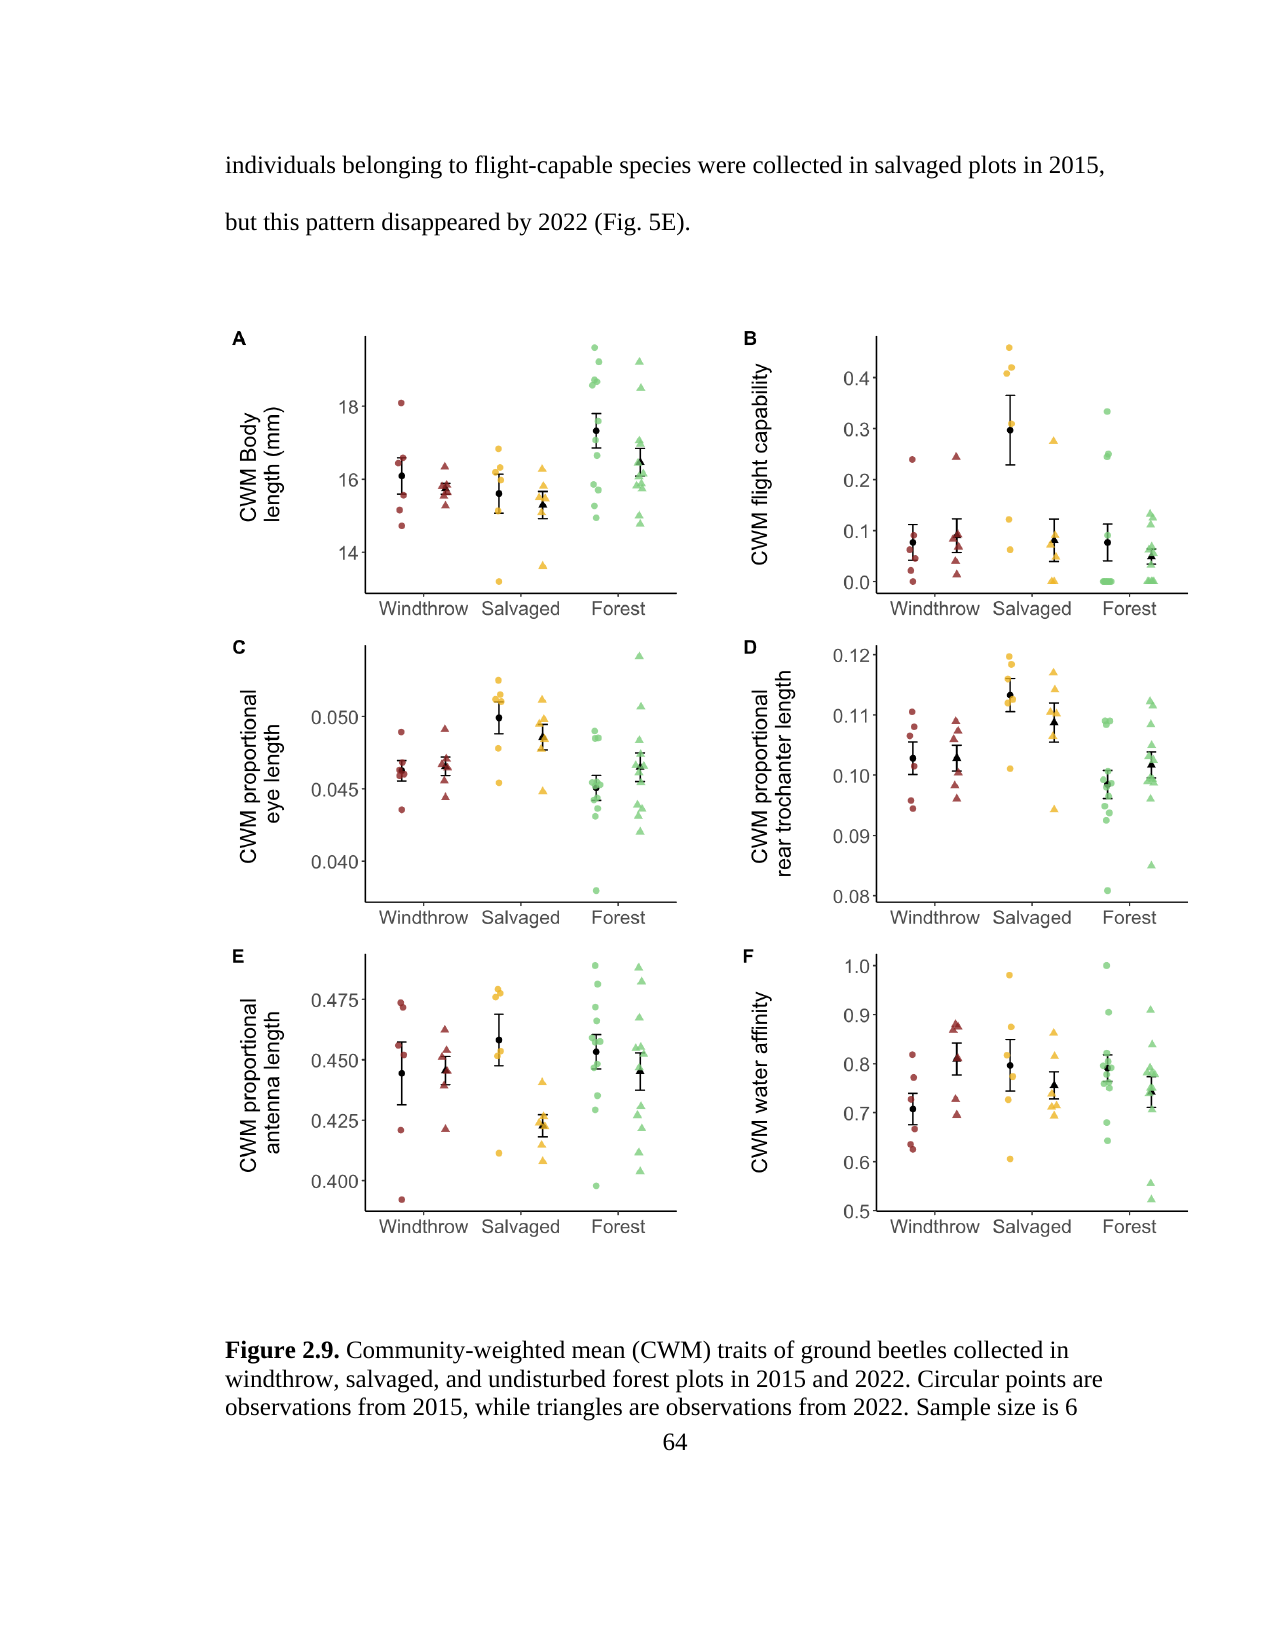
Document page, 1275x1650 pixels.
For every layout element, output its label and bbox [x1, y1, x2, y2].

text [225, 150, 1125, 236]
picture [225, 322, 1200, 1249]
text [225, 1335, 1125, 1421]
